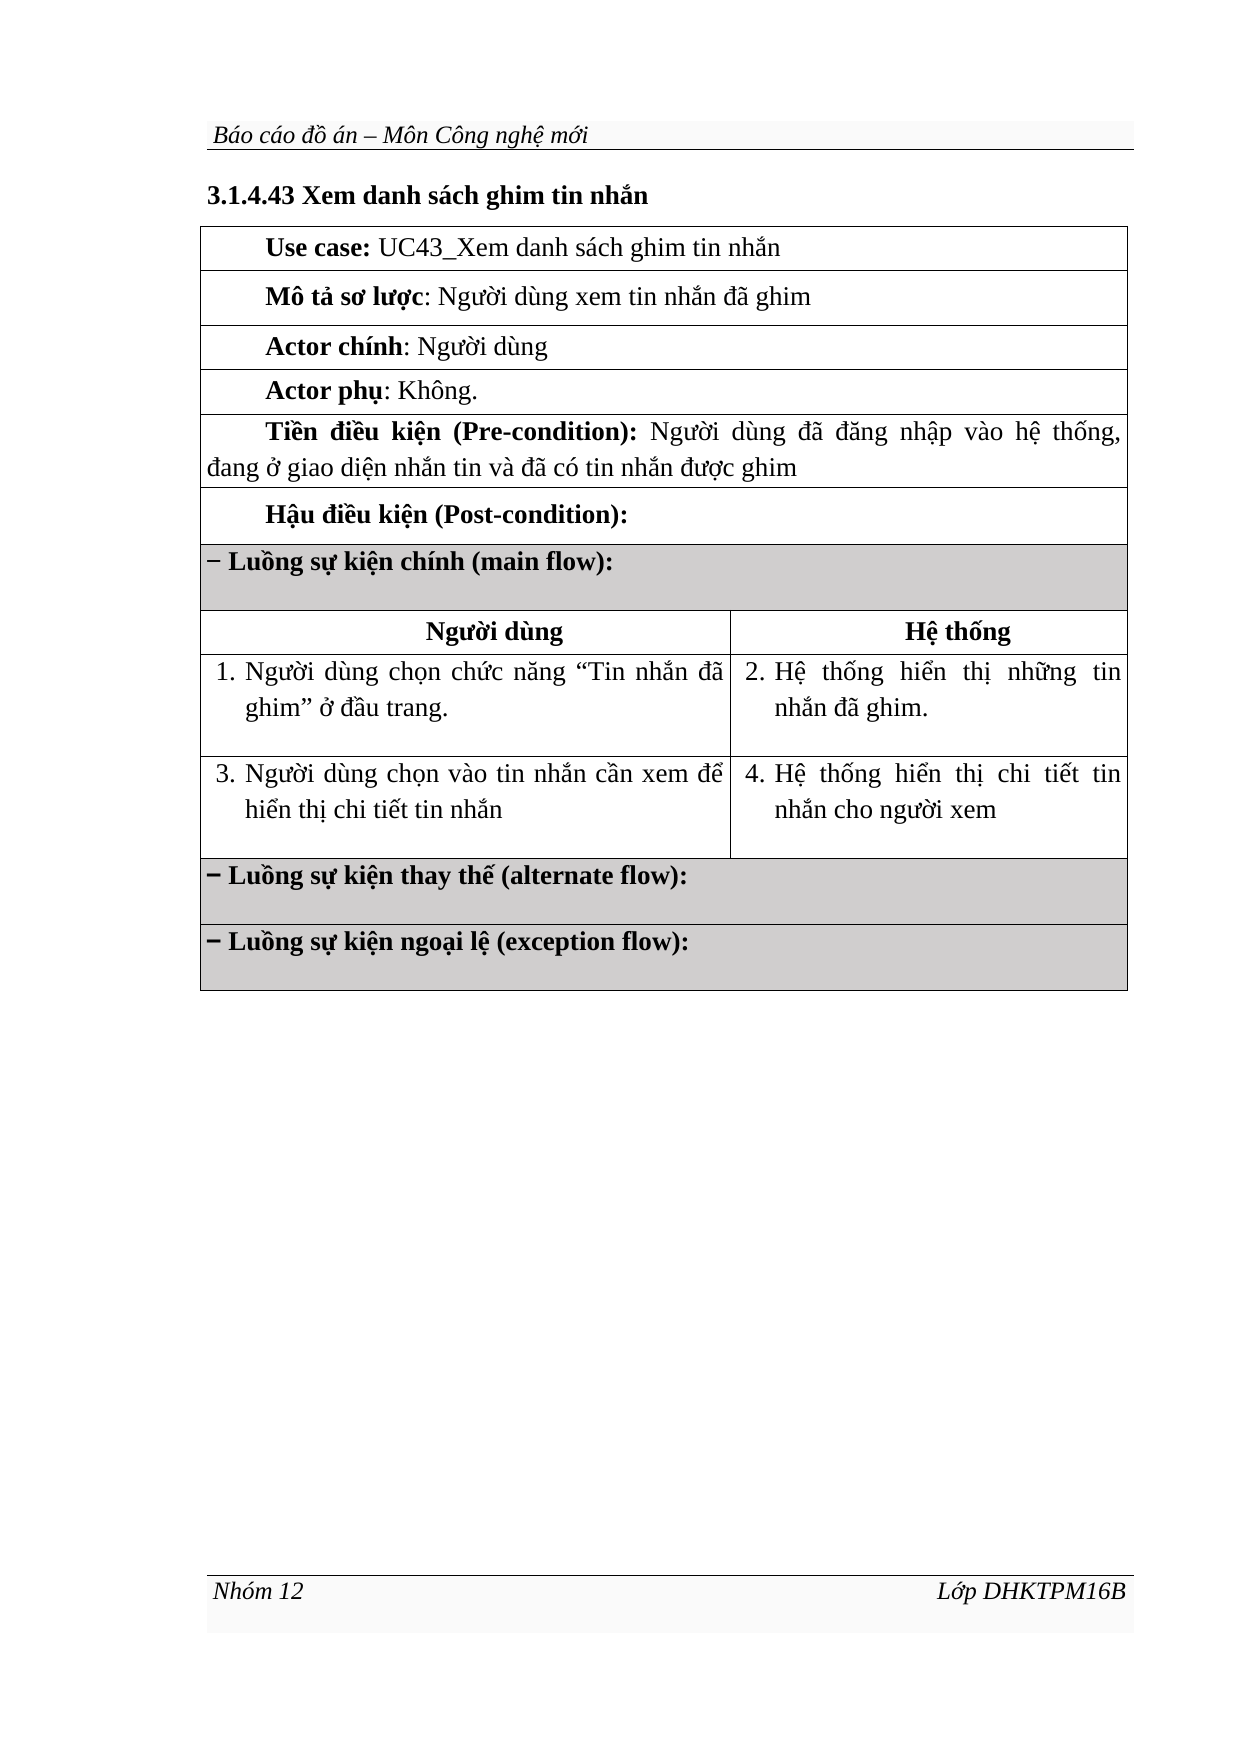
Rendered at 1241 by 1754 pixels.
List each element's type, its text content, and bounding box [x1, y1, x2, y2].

table_cell Luồng sự kiện ngoại lệ (exception flow): [201, 925, 1127, 990]
table_cell Luồng sự kiện thay thế (alternate flow): [201, 859, 1127, 924]
subtitle Xem danh sách ghim tin nhắn [207, 179, 1122, 210]
table_cell Hệ thống hiển thị những tin nhắn đã ghim. [731, 655, 1127, 756]
table_cell Hệ thống hiển thị chi tiết tin nhắn cho người xem [731, 757, 1127, 858]
table_cell Actor chính: Người dùng [201, 326, 1127, 369]
table_cell Luồng sự kiện chính (main flow): [201, 545, 1127, 610]
table_cell Mô tả sơ lược: Người dùng xem tin nhắn đã ghim [201, 271, 1127, 325]
table_header Use case: UC43_Xem danh sách ghim tin nhắn [201, 227, 1127, 270]
table_cell Actor phụ: Không. [201, 370, 1127, 414]
table_cell Hệ thống [731, 611, 1127, 654]
table_cell Người dùng [201, 611, 730, 654]
table_cell Tiền điều kiện (Pre-condition): Người dùng đã đăng nhập vào hệ thống, đang ở giao diện nhắn tin và đã có tin nhắn được ghim [201, 415, 1127, 487]
table_cell Người dùng chọn chức năng “Tin nhắn đã ghim” ở đầu trang. [201, 655, 730, 756]
table_cell Người dùng chọn vào tin nhắn cần xem để hiển thị chi tiết tin nhắn [201, 757, 730, 858]
table_cell Hậu điều kiện (Post-condition): [201, 488, 1127, 544]
